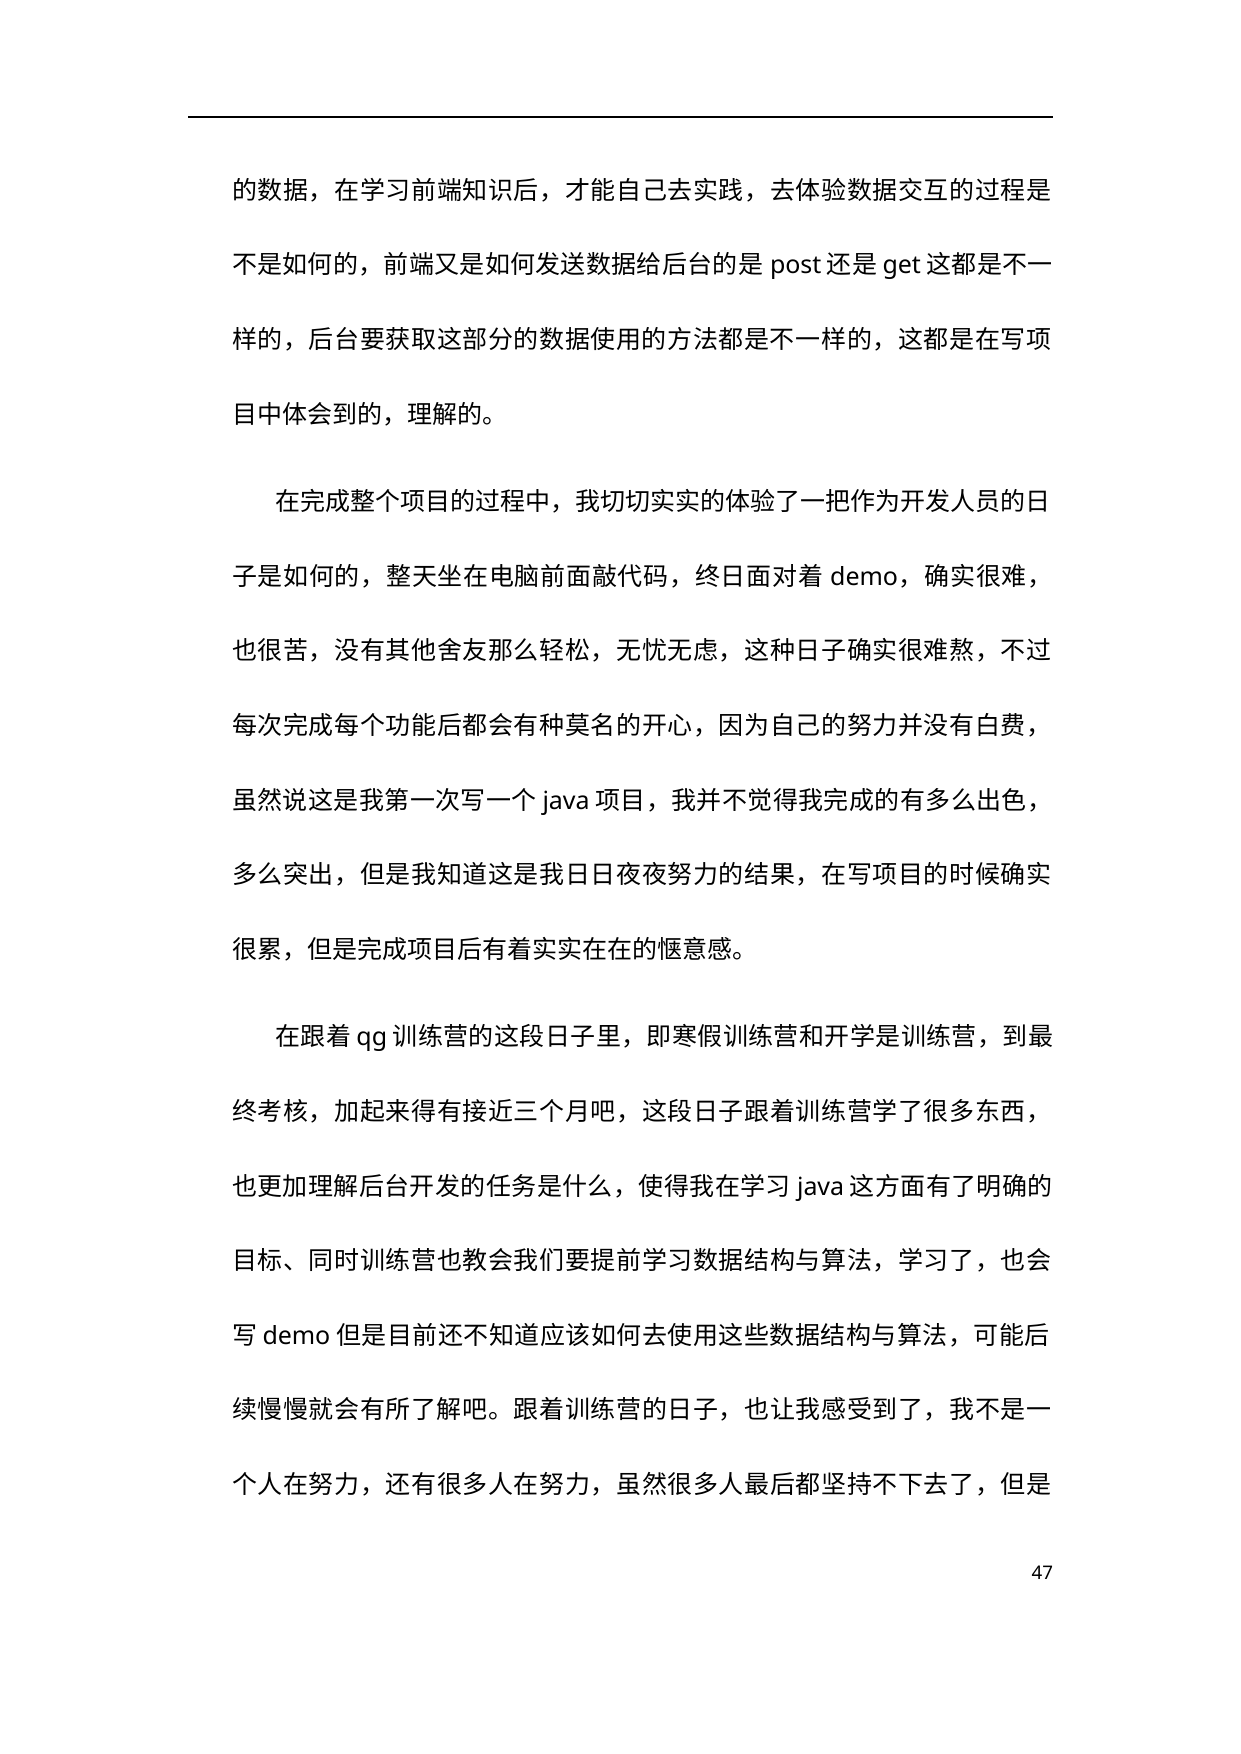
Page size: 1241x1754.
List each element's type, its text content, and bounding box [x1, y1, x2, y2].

text 在完成整个项目的过程中，我切切实实的体验了一把作为开发人员的日子是如何的，整天坐在电脑前面敲代码，终日面对着demo，确实很难，也很苦，没有其他舍友那么轻松，无忧无虑，这种日子确实很难熬，不过每次完成每个功能后都会有种莫名的开心，因为自己的努力并没有白费，虽然说这是我第一次写一个java项目，我并不觉得我完成的有多么出色，多么突出，但是我知道这是我日日夜夜努力的结果，在写项目的时候确实很累，但是完成项目后有着实实在在的惬意感。 [232, 467, 1053, 980]
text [232, 156, 1053, 445]
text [232, 1002, 1053, 1515]
